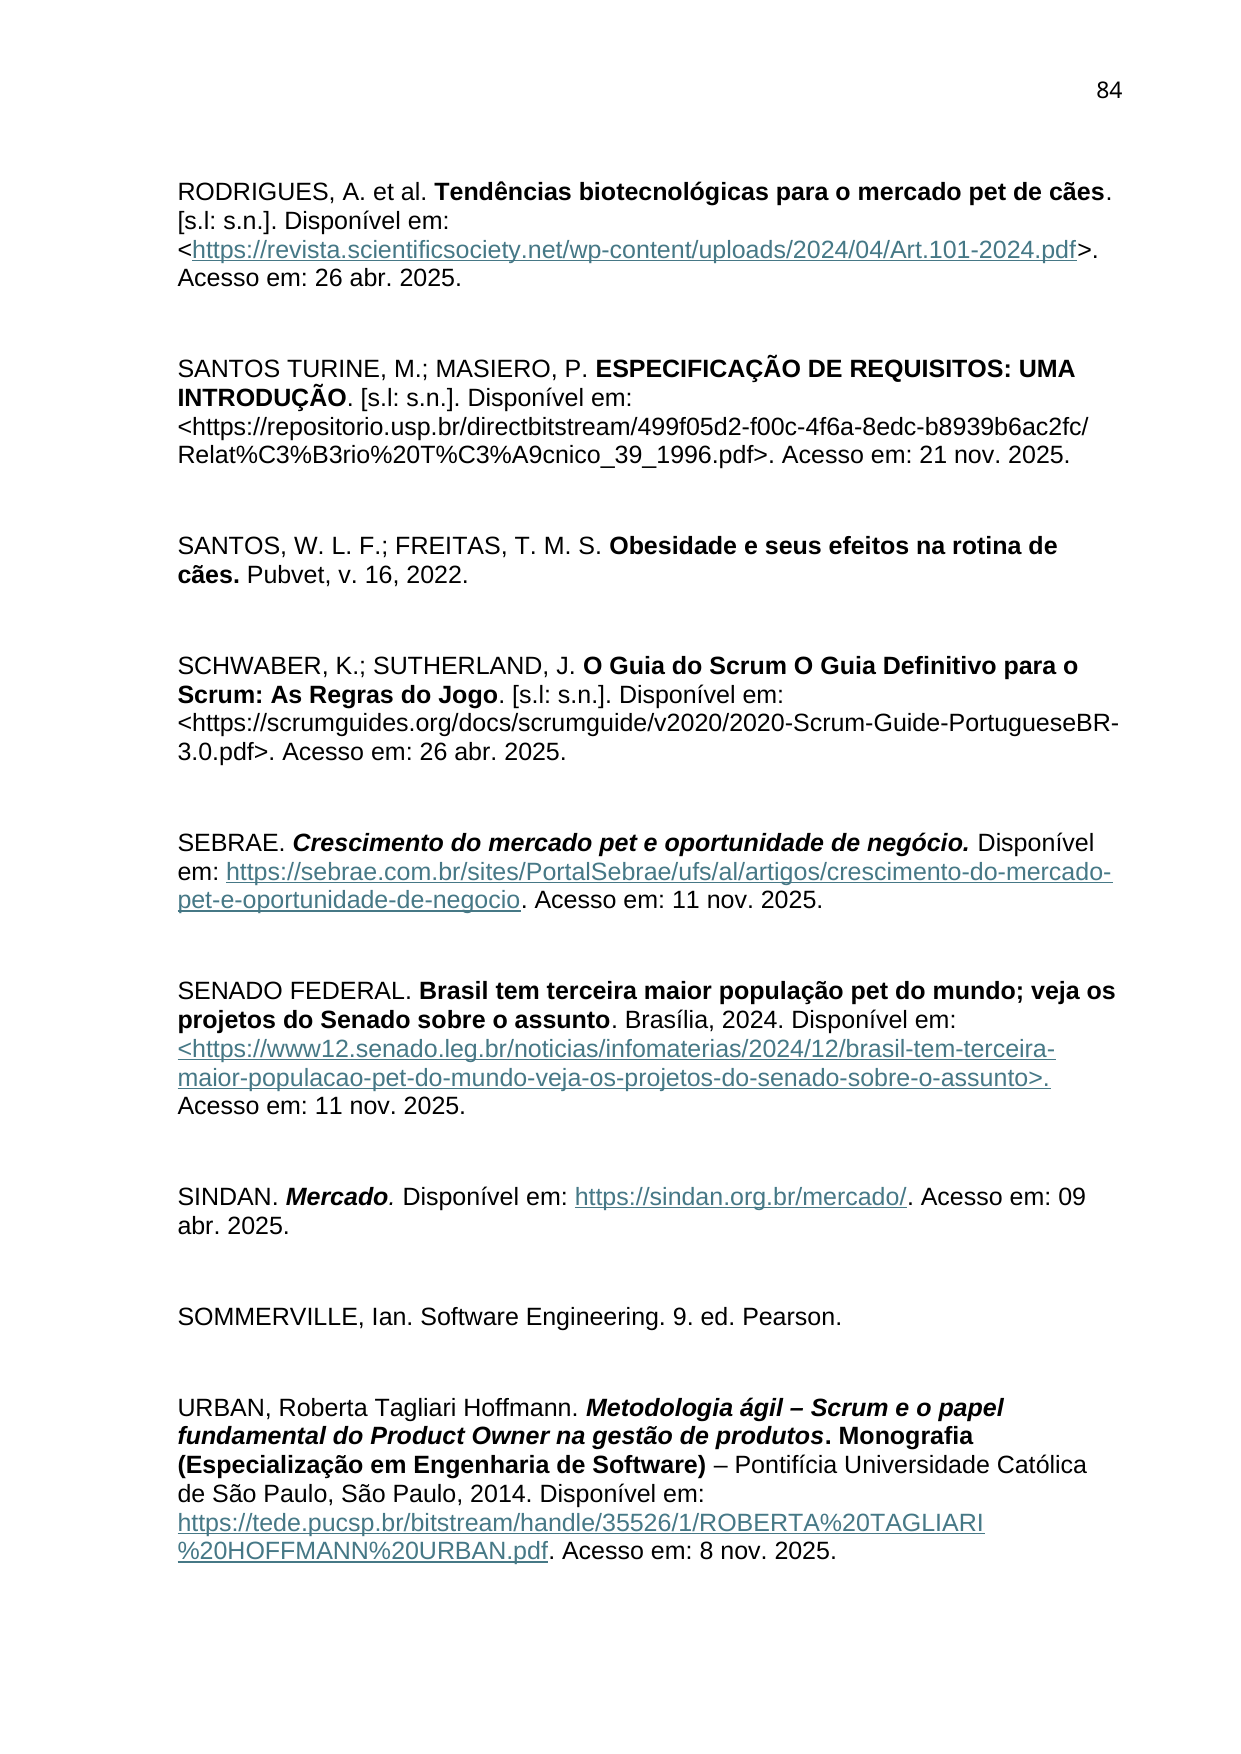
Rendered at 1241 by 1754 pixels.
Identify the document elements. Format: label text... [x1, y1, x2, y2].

text URBAN, Roberta Tagliari Hoffmann. Metodologia ágil – Scrum e o papel fundamental do Product Owner na gestão de produtos. Monografia (Especialização em Engenharia de Software) – Pontifícia Universidade Católica de São Paulo, São Paulo, 2014. Disponível em: https://tede.pucsp.br/bitstream/handle/35526/1/ROBERTA%20TAGLIARI%20HOFFMANN%20URBAN.pdf. Acesso em: 8 nov. 2025. [177, 1393, 1122, 1565]
text SENADO FEDERAL. Brasil tem terceira maior população pet do mundo; veja os projetos do Senado sobre o assunto. Brasília, 2024. Disponível em: <https://www12.senado.leg.br/noticias/infomaterias/2024/12/brasil-tem-terceira-maior-populacao-pet-do-mundo-veja-os-projetos-do-senado-sobre-o-assunto>. Acesso em: 11 nov. 2025. [177, 976, 1122, 1120]
text RODRIGUES, A. et al. Tendências biotecnológicas para o mercado pet de cães. [s.l: s.n.]. Disponível em: <https://revista.scientificsociety.net/wp-content/uploads/2024/04/Art.101-2024.pdf>. Acesso em: 26 abr. 2025. [177, 177, 1122, 292]
text SANTOS, W. L. F.; FREITAS, T. M. S. Obesidade e seus efeitos na rotina de cães. Pubvet, v. 16, 2022. [177, 531, 1122, 589]
text SEBRAE. Crescimento do mercado pet e oportunidade de negócio. Disponível em: https://sebrae.com.br/sites/PortalSebrae/ufs/al/artigos/crescimento-do-mercado-pet-e-oportunidade-de-negocio. Acesso em: 11 nov. 2025. [177, 828, 1122, 914]
text SOMMERVILLE, Ian. Software Engineering. 9. ed. Pearson. [177, 1302, 1122, 1331]
text SANTOS TURINE, M.; MASIERO, P. ESPECIFICAÇÃO DE REQUISITOS: UMA INTRODUÇÃO. [s.l: s.n.]. Disponível em: <https://repositorio.usp.br/directbitstream/499f05d2-f00c-4f6a-8edc-b8939b6ac2fc/Relat%C3%B3rio%20T%C3%A9cnico_39_1996.pdf>. Acesso em: 21 nov. 2025. [177, 354, 1122, 469]
text SINDAN. Mercado. Disponível em: https://sindan.org.br/mercado/. Acesso em: 09 abr. 2025. [177, 1182, 1122, 1240]
text SCHWABER, K.; SUTHERLAND, J. O Guia do Scrum O Guia Definitivo para o Scrum: As Regras do Jogo. [s.l: s.n.]. Disponível em: <https://scrumguides.org/docs/scrumguide/v2020/2020-Scrum-Guide-PortugueseBR-3.0.pdf>. Acesso em: 26 abr. 2025. [177, 651, 1122, 766]
